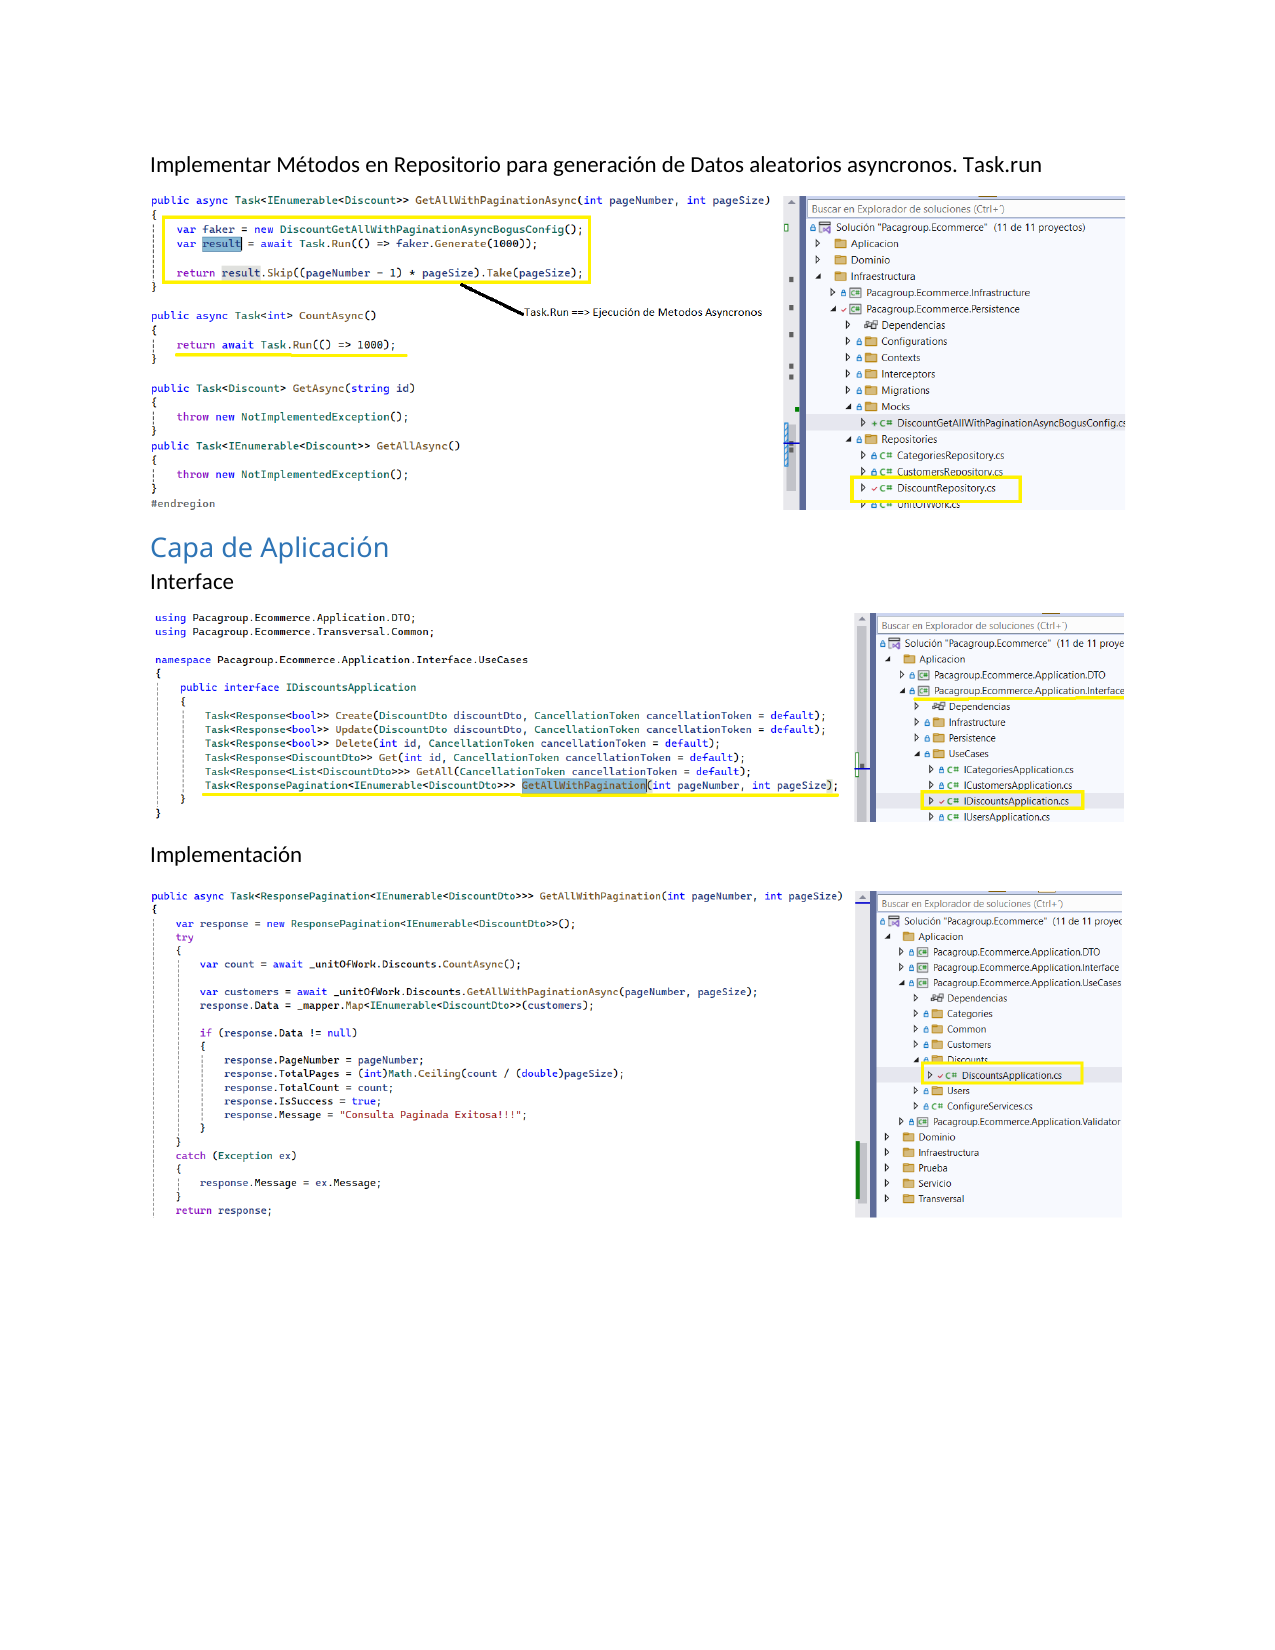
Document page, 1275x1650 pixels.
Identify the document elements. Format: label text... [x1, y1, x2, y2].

subtitle Capa de Aplicación [150, 528, 1125, 565]
picture [150, 886, 1124, 1218]
text Interface [150, 567, 1125, 596]
picture [150, 613, 1124, 822]
picture [150, 196, 1125, 510]
text Implementación [150, 840, 1125, 868]
text Implementar Métodos en Repositorio para generación de Datos aleatorios asyncronos. Task.run [150, 150, 1125, 178]
